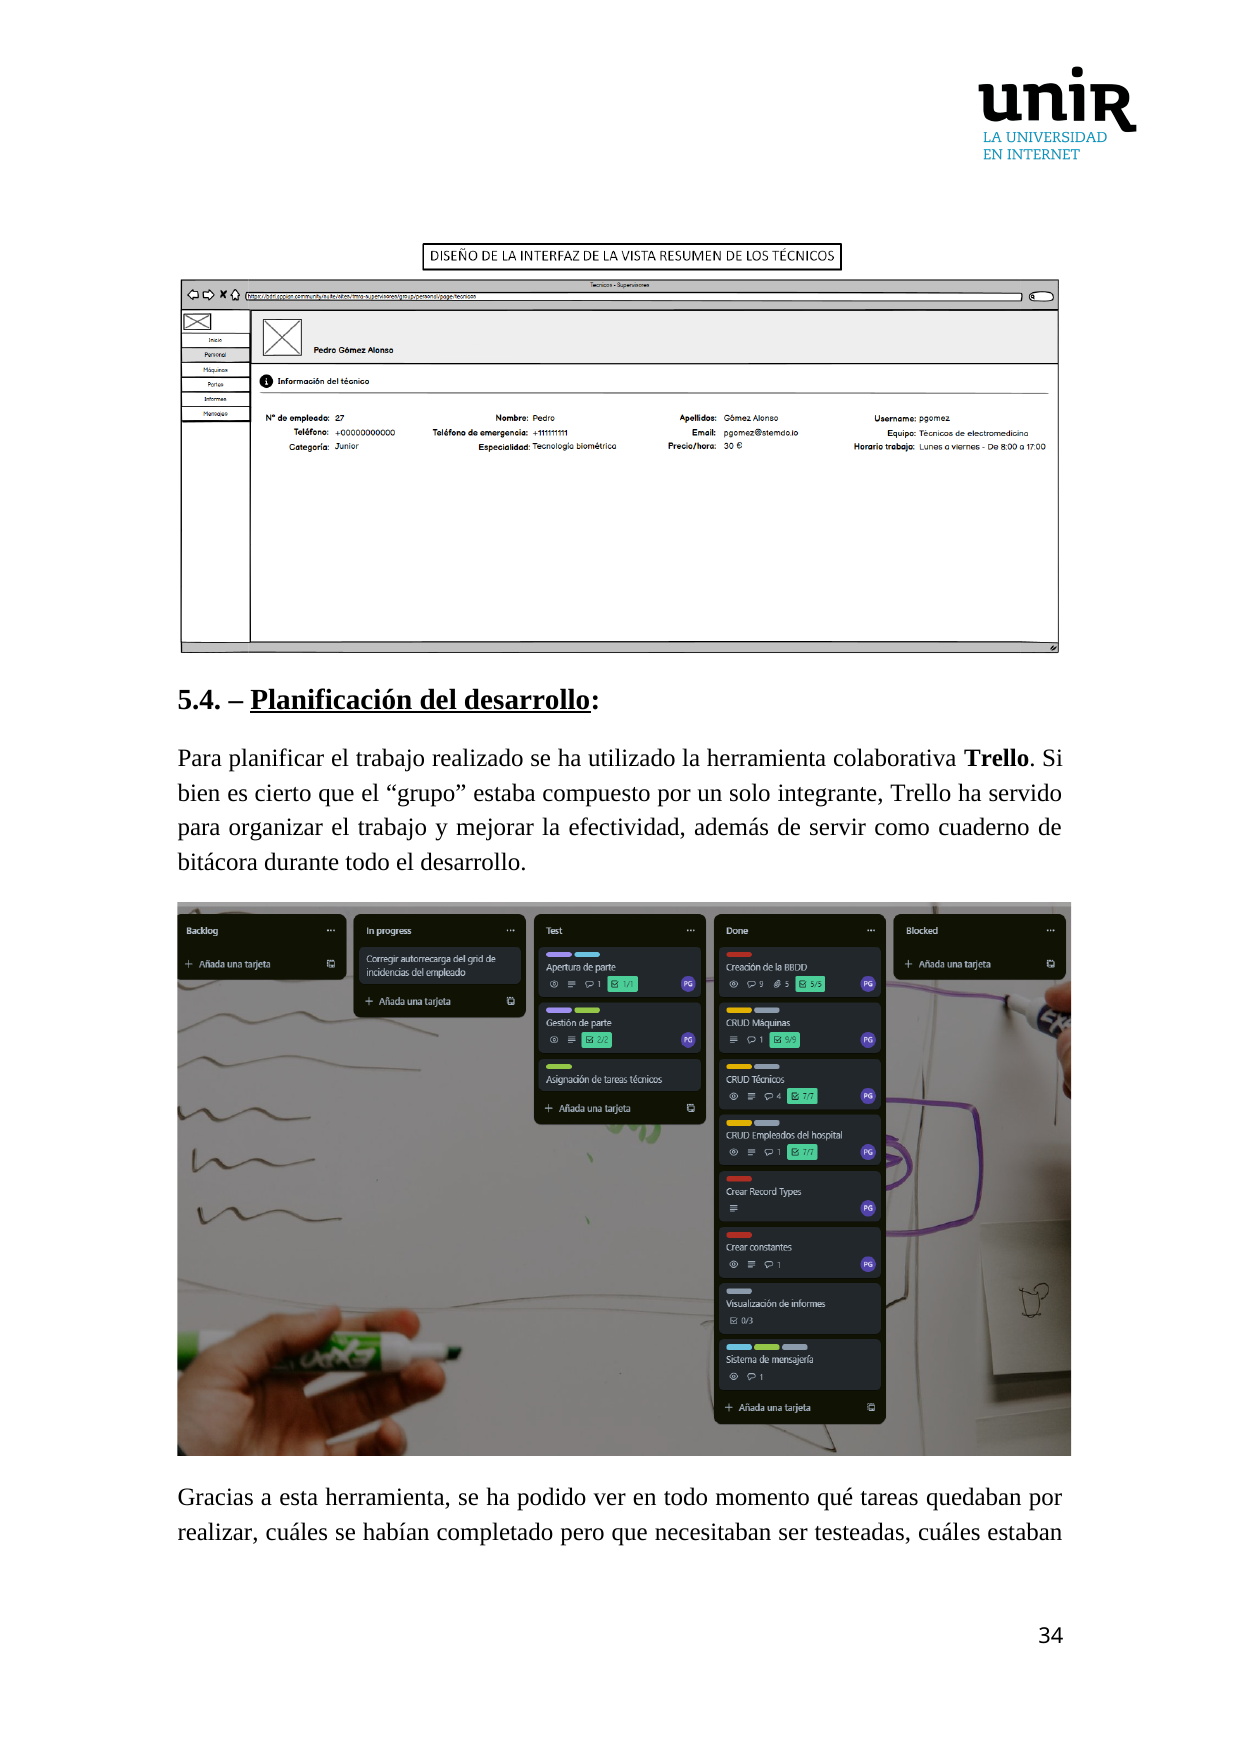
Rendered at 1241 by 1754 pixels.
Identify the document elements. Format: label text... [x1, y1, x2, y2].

picture [177, 230, 1063, 656]
text 5.4. – Planificación del desarrollo: [177, 682, 1063, 716]
picture [941, 43, 1174, 183]
text Para planificar el trabajo realizado se ha utilizado la herramienta colaborativa Trello. Si bien es cierto que el “grupo” estaba compuesto por un solo integrante, Trello ha servido para organizar el trabajo y mejorar la efectividad, además de servir como cuaderno de bitácora durante todo el desarrollo. [177, 743, 1063, 876]
picture [177, 902, 1072, 1456]
